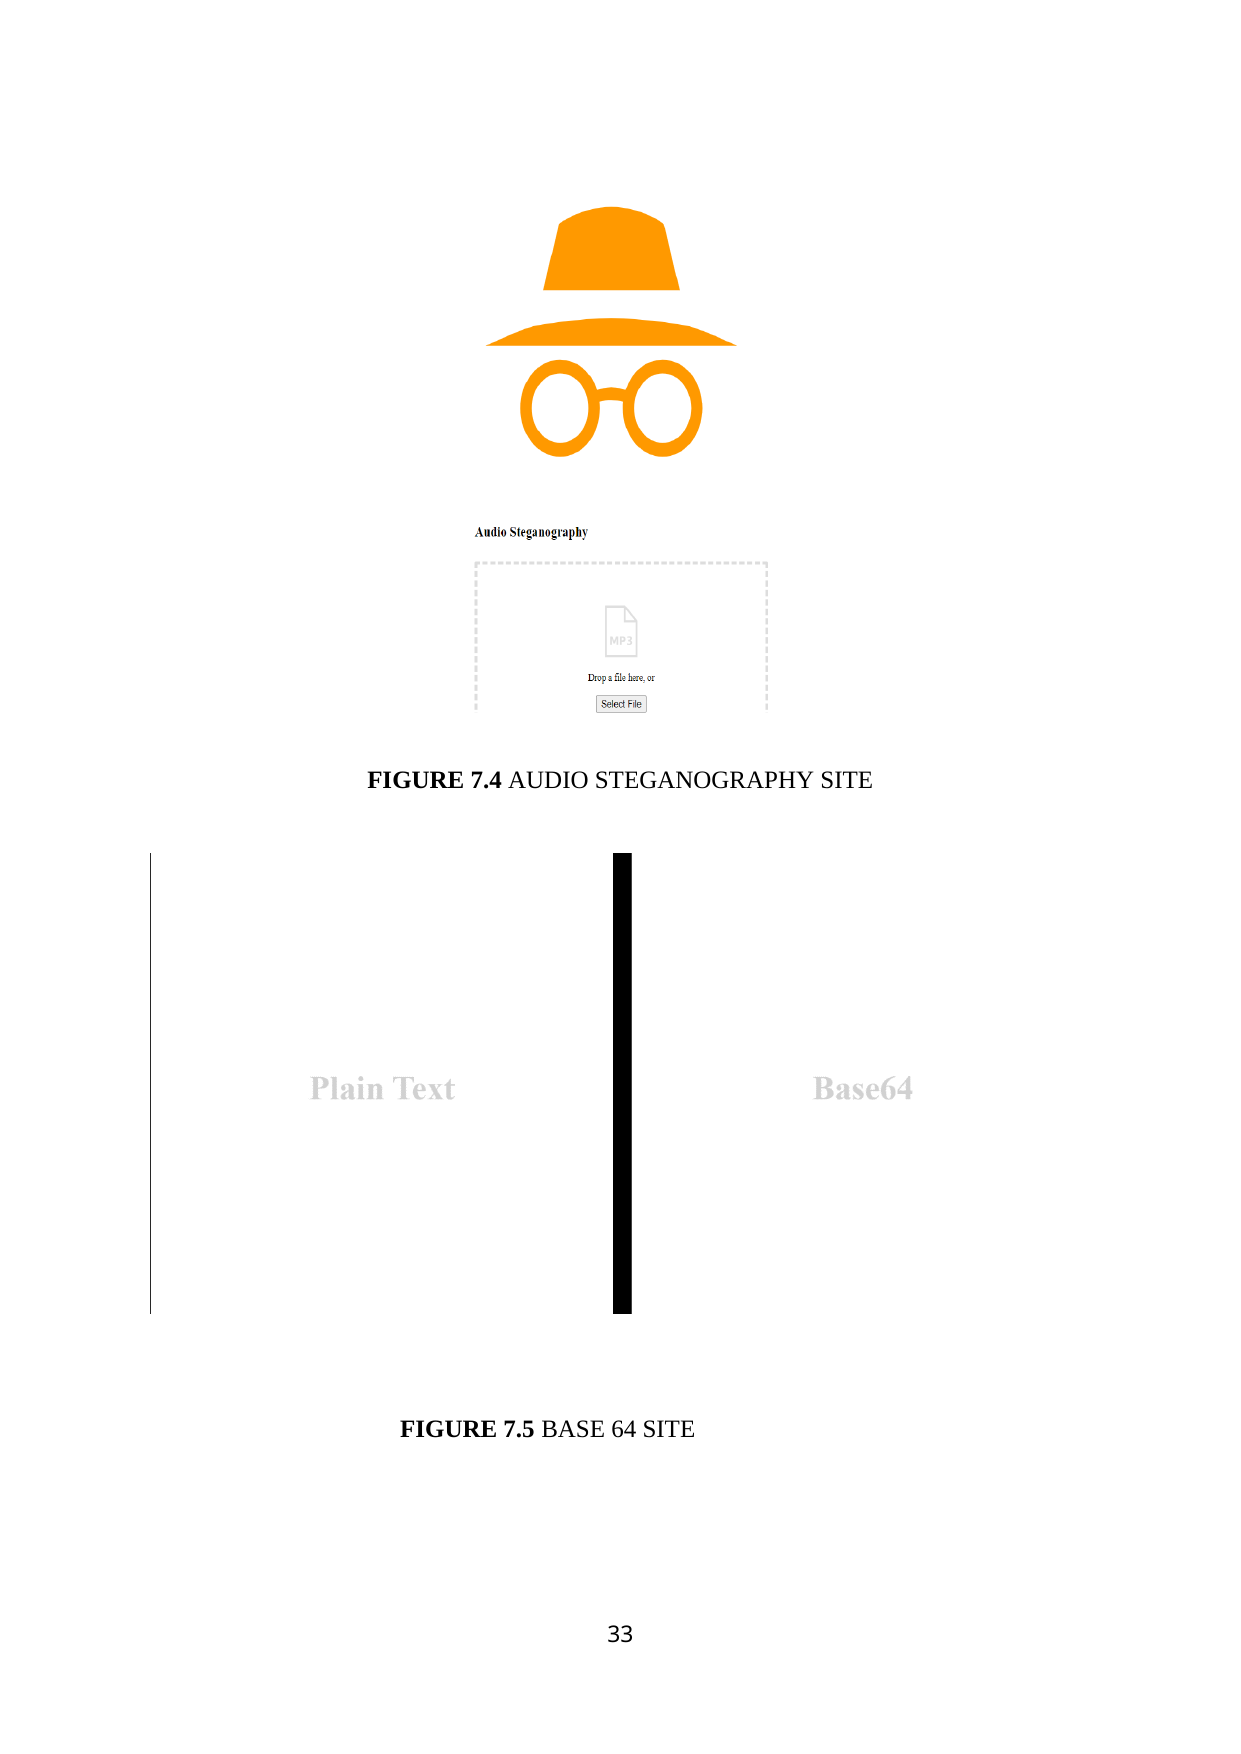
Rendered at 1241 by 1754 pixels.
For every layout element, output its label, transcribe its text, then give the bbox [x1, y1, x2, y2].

text FIGURE 7.4 AUDIO STEGANOGRAPHY SITE [150, 765, 1090, 794]
picture [150, 853, 1091, 1314]
picture [150, 150, 1091, 713]
text FIGURE 7.5 BASE 64 SITE [150, 1414, 1090, 1442]
